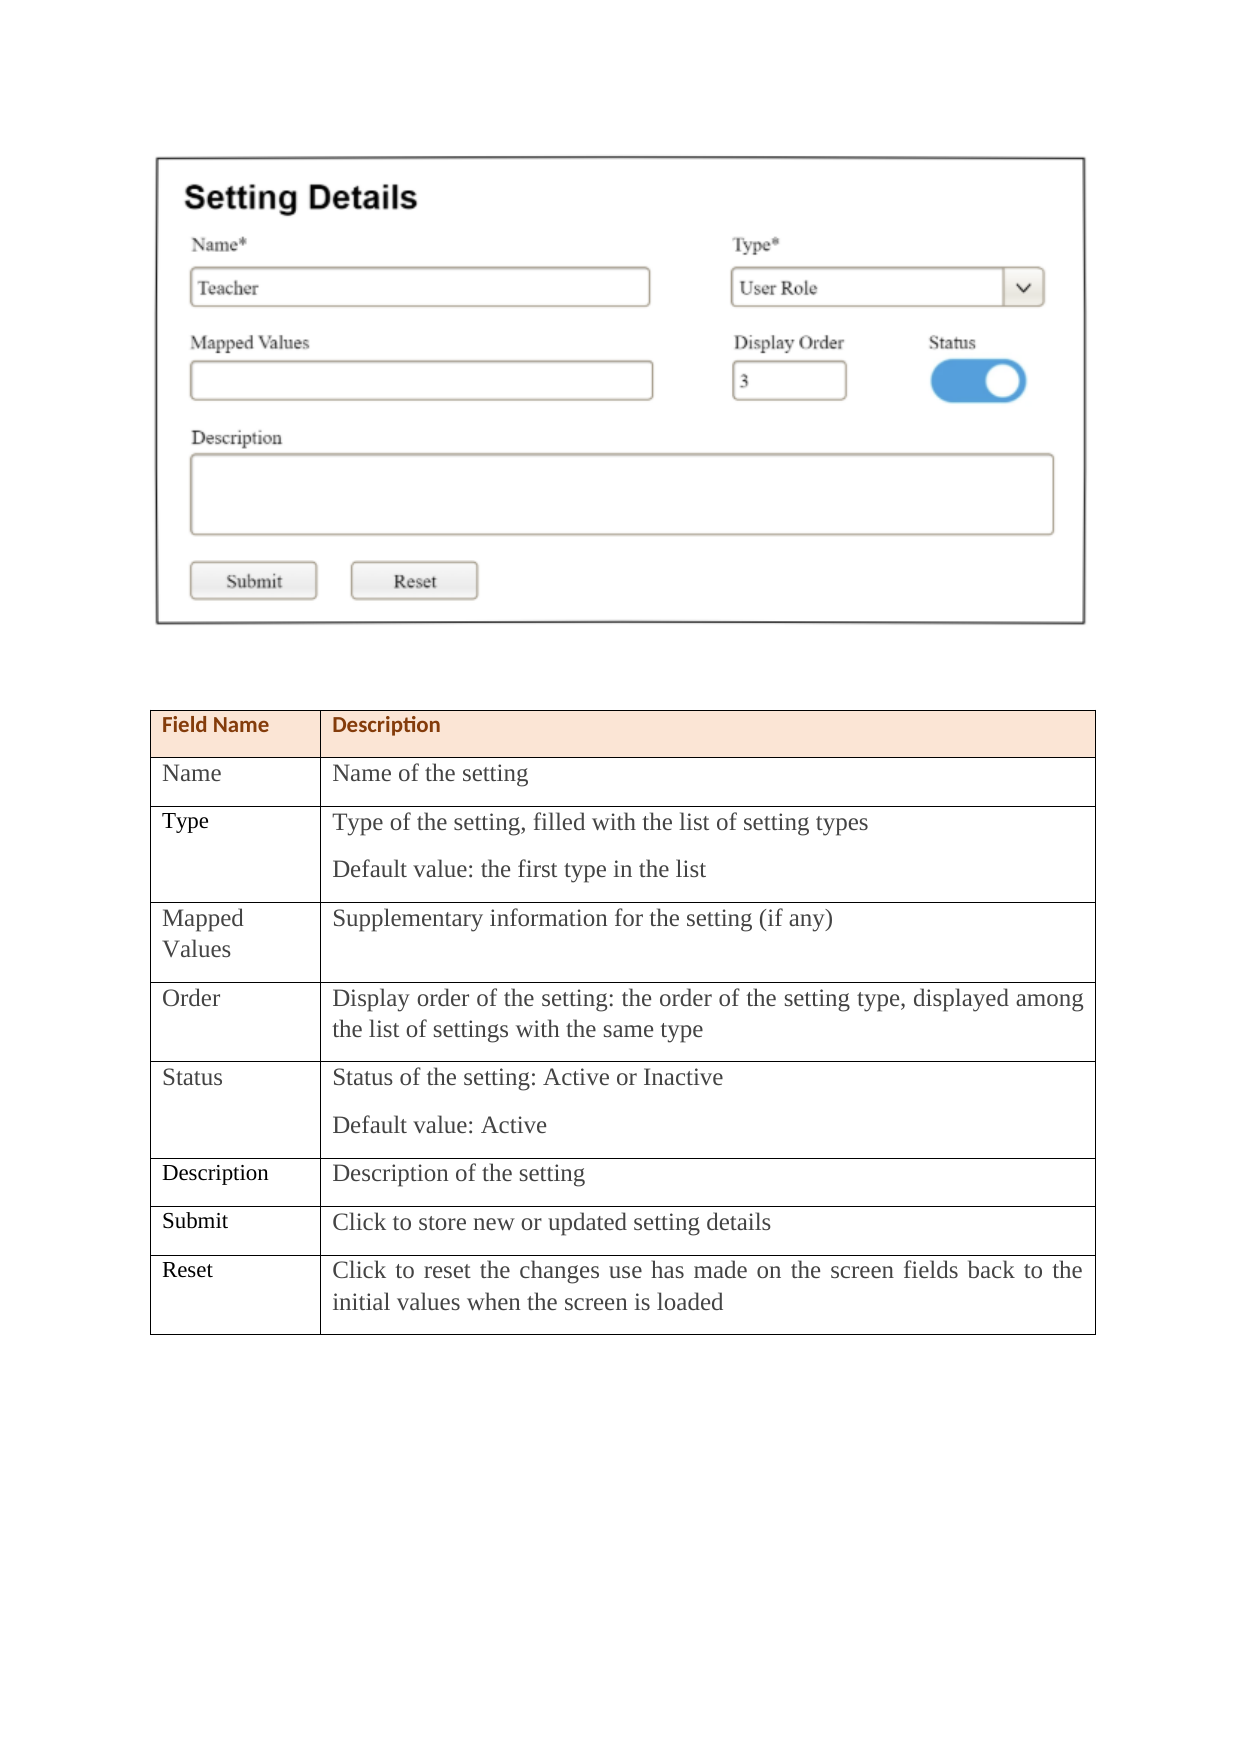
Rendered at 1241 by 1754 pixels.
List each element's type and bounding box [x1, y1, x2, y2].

picture [150, 150, 1093, 644]
